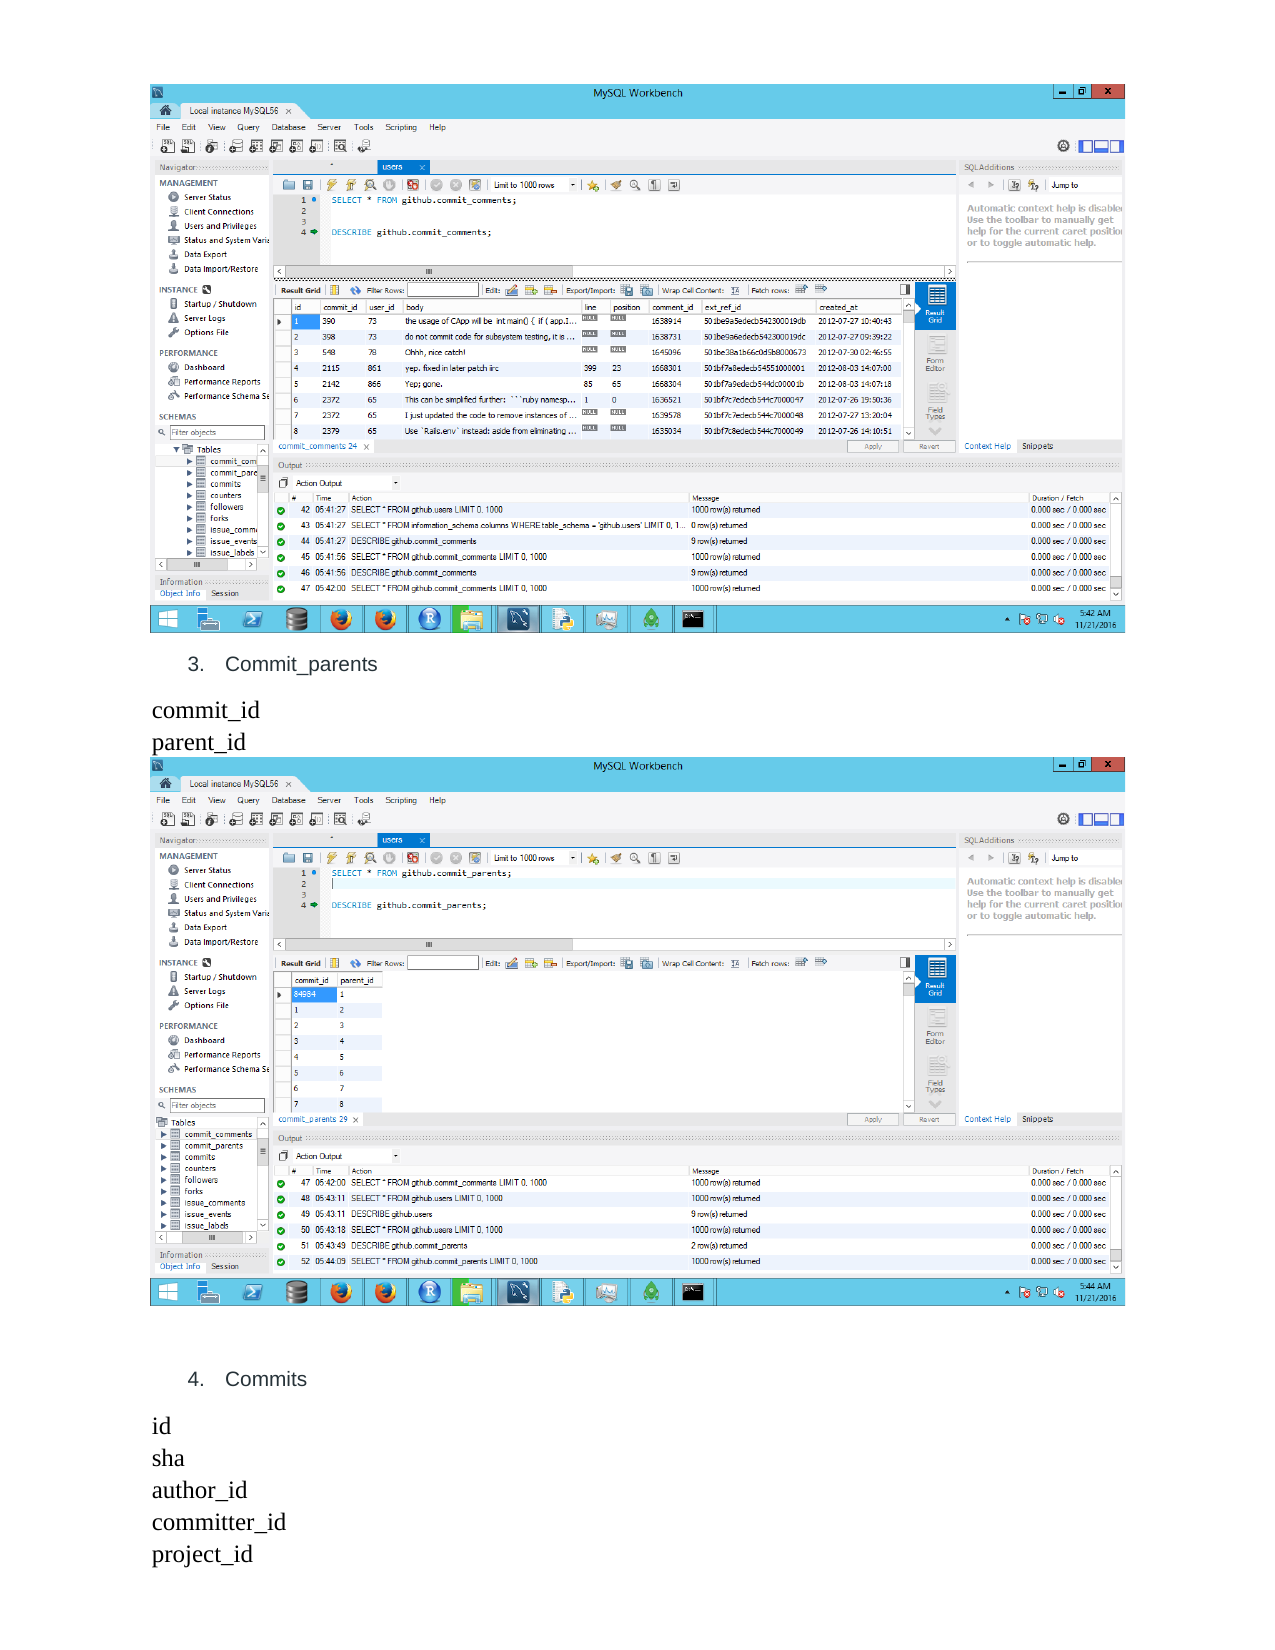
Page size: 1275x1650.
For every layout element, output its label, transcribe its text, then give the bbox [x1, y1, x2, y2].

table_header commit_id [150, 694, 268, 726]
table_cell parent_id [150, 726, 268, 757]
picture [150, 757, 1125, 1306]
list Commits [187, 1367, 1125, 1391]
list Commit_parents [187, 651, 1125, 675]
table_header id [150, 1410, 294, 1441]
table_cell committer_id [150, 1505, 294, 1537]
picture [150, 84, 1125, 633]
table_cell sha [150, 1441, 294, 1473]
table_cell project_id [150, 1537, 294, 1569]
table_cell author_id [150, 1473, 294, 1505]
